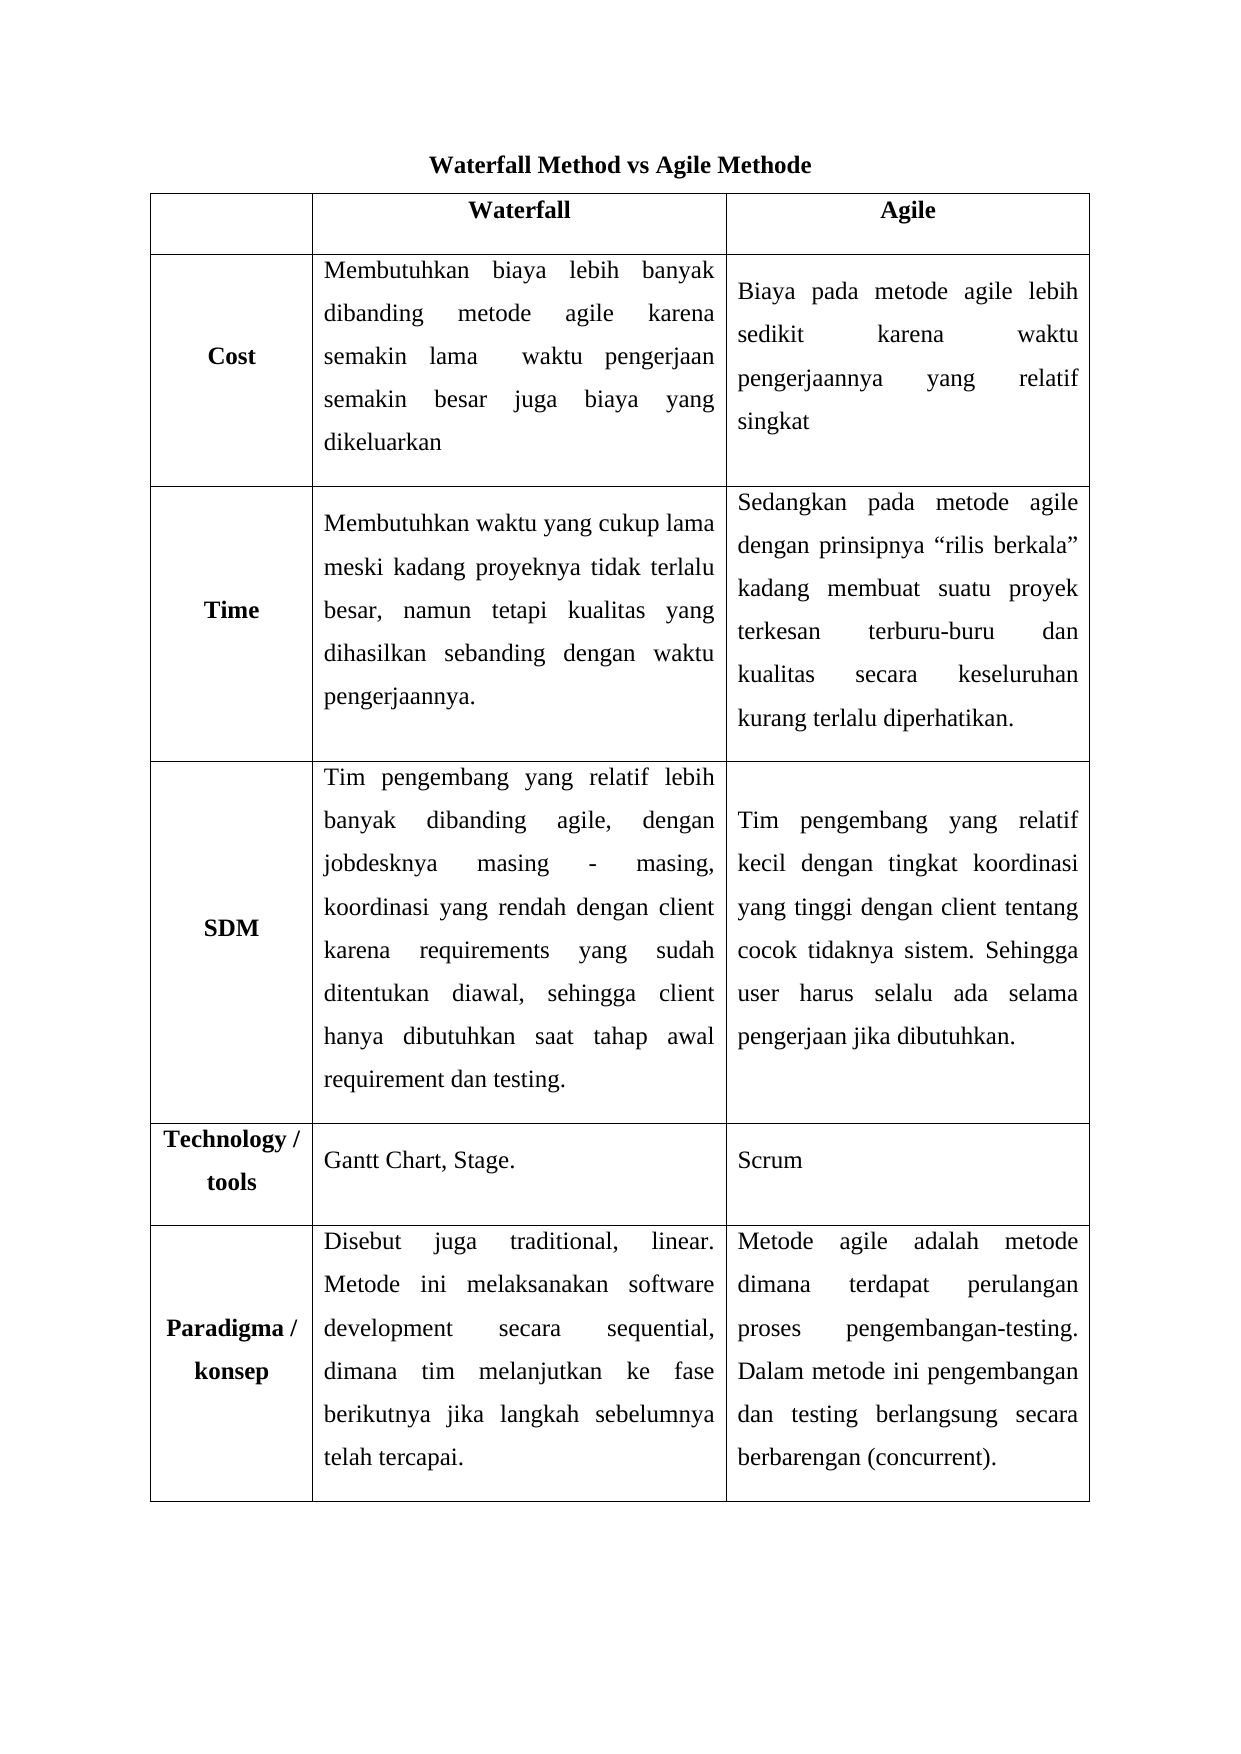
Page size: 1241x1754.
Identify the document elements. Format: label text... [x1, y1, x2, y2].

table_cell Metode agile adalah metode dimana terdapat perulangan proses pengembangan-testing. Dalam metode ini pengembangan dan testing berlangsung secara berbarengan (concurrent). [727, 1226, 1089, 1501]
table_header Agile [727, 194, 1089, 254]
table_cell Scrum [727, 1124, 1089, 1225]
table_cell Biaya pada metode agile lebih sedikit karena waktu pengerjaannya yang relatif singkat [727, 255, 1089, 486]
table_cell Membutuhkan biaya lebih banyak dibanding metode agile karena semakin lama waktu pengerjaan semakin besar juga biaya yang dikeluarkan [313, 255, 726, 486]
table_cell Technology / tools [151, 1124, 312, 1225]
table_cell Membutuhkan waktu yang cukup lama meski kadang proyeknya tidak terlalu besar, namun tetapi kualitas yang dihasilkan sebanding dengan waktu pengerjaannya. [313, 487, 726, 761]
table_header [151, 194, 312, 254]
table_cell Time [151, 487, 312, 761]
table_cell Cost [151, 255, 312, 486]
table_cell Tim pengembang yang relatif lebih banyak dibanding agile, dengan jobdesknya masing - masing, koordinasi yang rendah dengan client karena requirements yang sudah ditentukan diawal, sehingga client hanya dibutuhkan saat tahap awal requirement dan testing. [313, 762, 726, 1123]
table_header Waterfall [313, 194, 726, 254]
table_cell SDM [151, 762, 312, 1123]
table_cell Paradigma / konsep [151, 1226, 312, 1501]
table_cell Gantt Chart, Stage. [313, 1124, 726, 1225]
table_cell Sedangkan pada metode agile dengan prinsipnya “rilis berkala” kadang membuat suatu proyek terkesan terburu-buru dan kualitas secara keseluruhan kurang terlalu diperhatikan. [727, 487, 1089, 761]
table_cell Disebut juga traditional, linear. Metode ini melaksanakan software development secara sequential, dimana tim melanjutkan ke fase berikutnya jika langkah sebelumnya telah tercapai. [313, 1226, 726, 1501]
text Waterfall Method vs Agile Methode [150, 150, 1090, 179]
table_cell Tim pengembang yang relatif kecil dengan tingkat koordinasi yang tinggi dengan client tentang cocok tidaknya sistem. Sehingga user harus selalu ada selama pengerjaan jika dibutuhkan. [727, 762, 1089, 1123]
